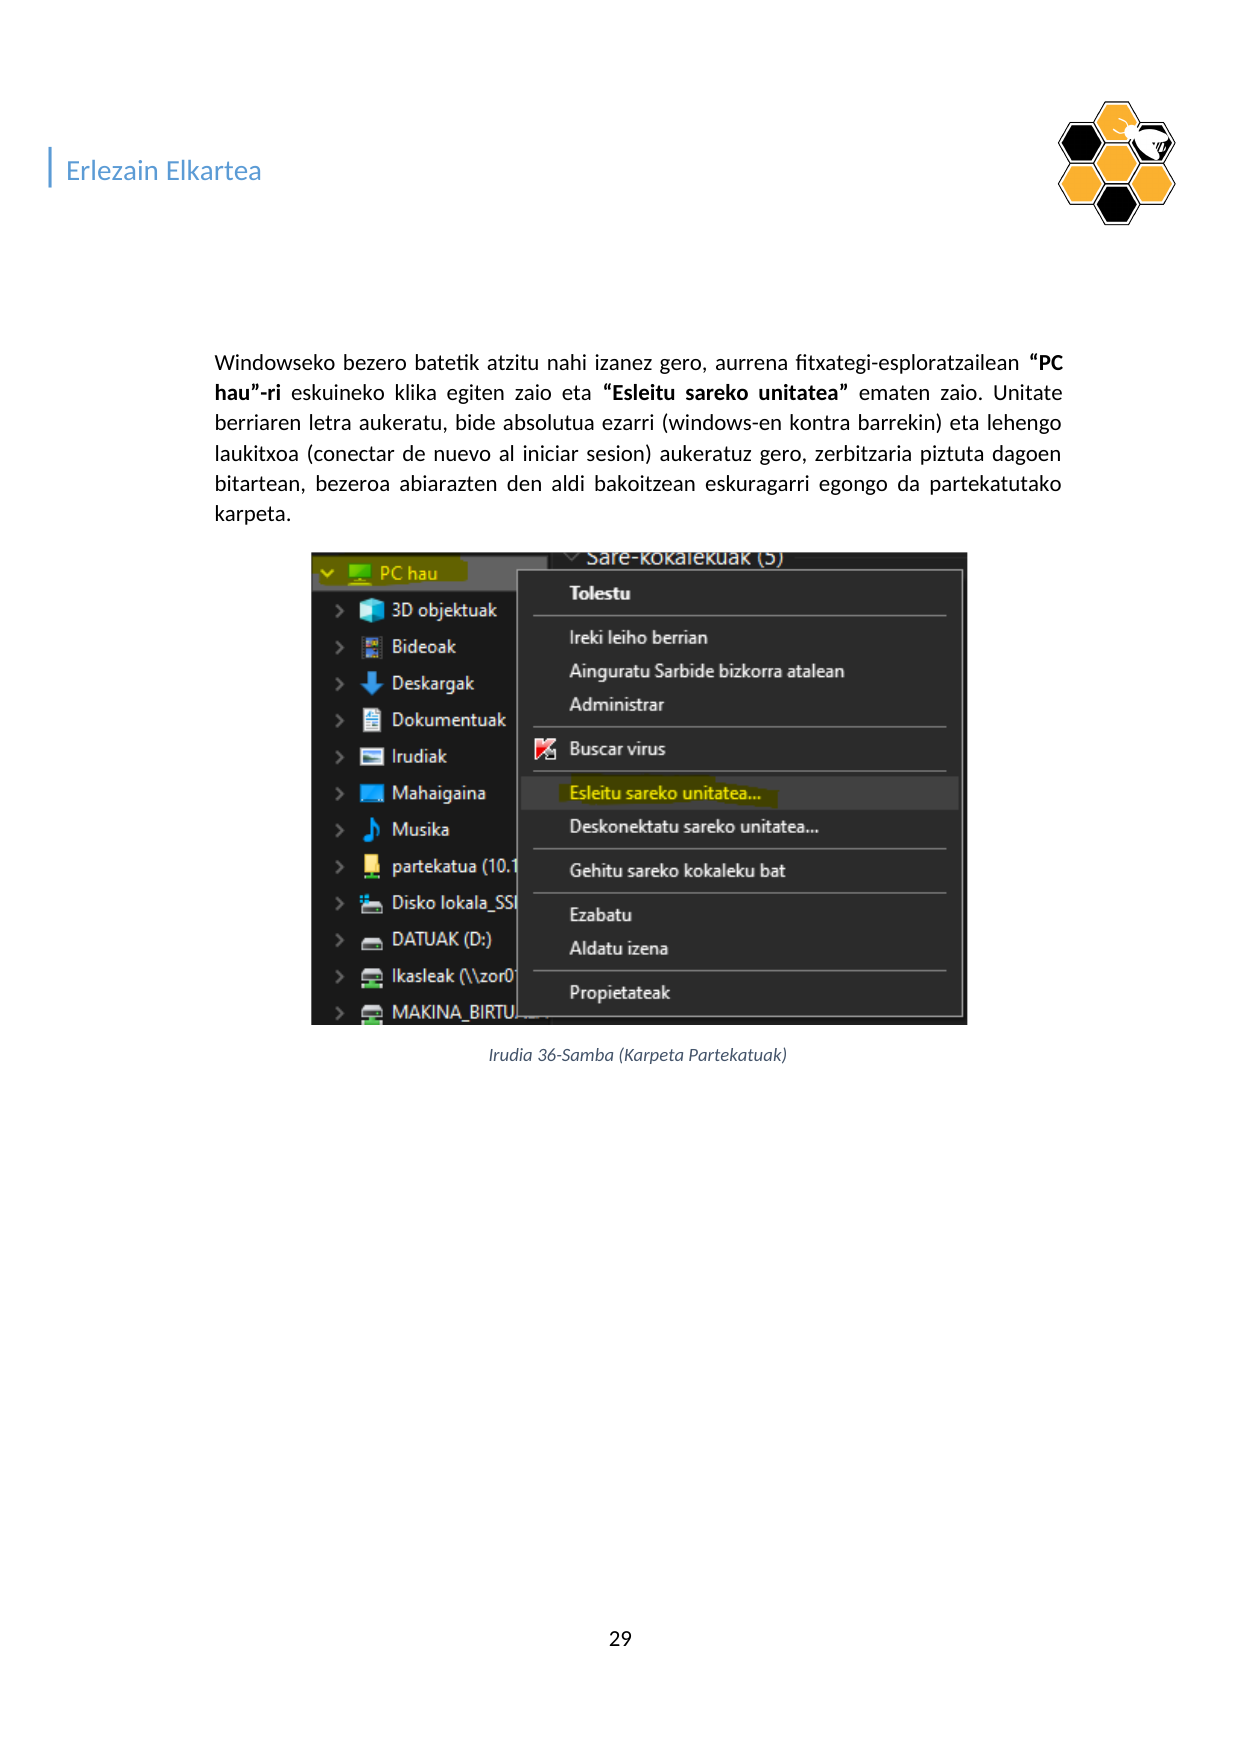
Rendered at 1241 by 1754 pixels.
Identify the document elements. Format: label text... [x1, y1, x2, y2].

picture [310, 546, 968, 1025]
text Windowseko bezero batetik atzitu nahi izanez gero, aurrena fitxategi-esploratzailean “PC hau”-ri eskuineko klika egiten zaio eta “Esleitu sareko unitatea” ematen zaio. Unitate berriaren letra aukeratu, bide absolutua ezarri (windows-en kontra barrekin) eta lehengo laukitxoa (conectar de nuevo al iniciar sesion) aukeratuz gero, zerbitzaria piztuta dagoen bitartean, bezeroa abiarazten den aldi bakoitzean eskuragarri egongo da partekatutako karpeta. [214, 348, 1063, 527]
picture [1045, 101, 1200, 227]
text Irudia 36-Samba (Karpeta Partekatuak) [177, 1043, 1063, 1066]
